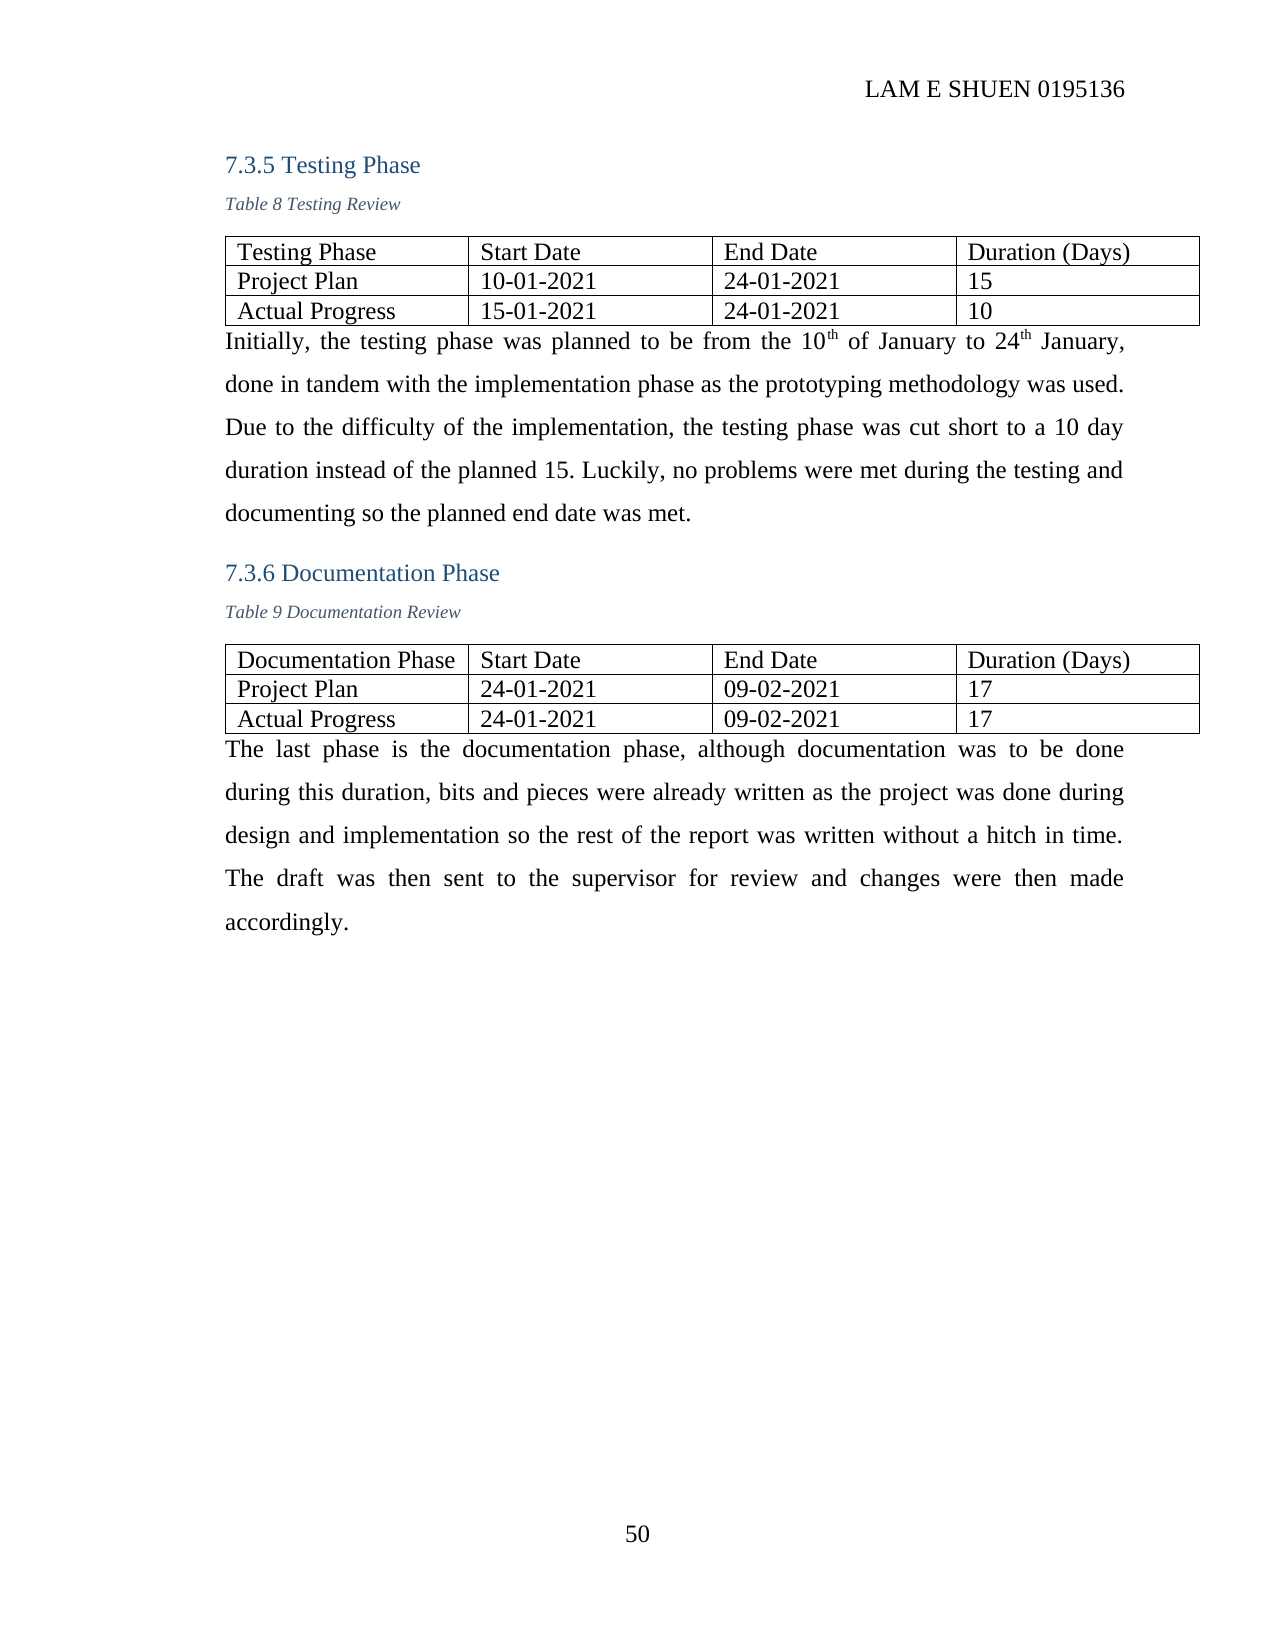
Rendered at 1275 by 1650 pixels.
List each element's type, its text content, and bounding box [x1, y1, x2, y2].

table_cell 15-01-2021 [469, 296, 712, 325]
table_header Start Date [469, 645, 712, 673]
table_cell Project Plan [226, 266, 468, 295]
table_header Documentation Phase [226, 645, 468, 673]
table_cell 10-01-2021 [469, 266, 712, 295]
table_cell 24-01-2021 [469, 704, 712, 733]
subtitle 7.3.5 Testing Phase [150, 150, 1125, 179]
table_cell Actual Progress [226, 296, 468, 325]
table_cell 10 [957, 296, 1199, 325]
table_header End Date [713, 645, 956, 673]
table_header Duration (Days) [957, 237, 1199, 265]
text The last phase is the documentation phase, although documentation was to be done during this duration, bits and pieces were already written as the project was done during design and implementation so the rest of the report was written without a hitch in time. The draft was then sent to the supervisor for review and changes were then made accordingly. [225, 734, 1125, 935]
table_header End Date [713, 237, 956, 265]
table_cell 15 [957, 266, 1199, 295]
table_cell 17 [957, 675, 1199, 703]
text Initially, the testing phase was planned to be from the 10th of January to 24th January, done in tandem with the implementation phase as the prototyping methodology was used. Due to the difficulty of the implementation, the testing phase was cut short to a 10 day duration instead of the planned 15. Luckily, no problems were met during the testing and documenting so the planned end date was met. [225, 326, 1125, 527]
table_header Testing Phase [226, 237, 468, 265]
table_cell 24-01-2021 [713, 296, 956, 325]
table_cell 09-02-2021 [713, 675, 956, 703]
table_cell 24-01-2021 [713, 266, 956, 295]
subtitle 7.3.6 Documentation Phase [150, 558, 1125, 587]
table_cell 09-02-2021 [713, 704, 956, 733]
table_header Duration (Days) [957, 645, 1199, 673]
text Table 8 Testing Review [150, 193, 1125, 215]
text Table 9 Documentation Review [150, 601, 1125, 623]
table_cell Actual Progress [226, 704, 468, 733]
table_cell Project Plan [226, 675, 468, 703]
table_header Start Date [469, 237, 712, 265]
table_cell 24-01-2021 [469, 675, 712, 703]
table_cell 17 [957, 704, 1199, 733]
